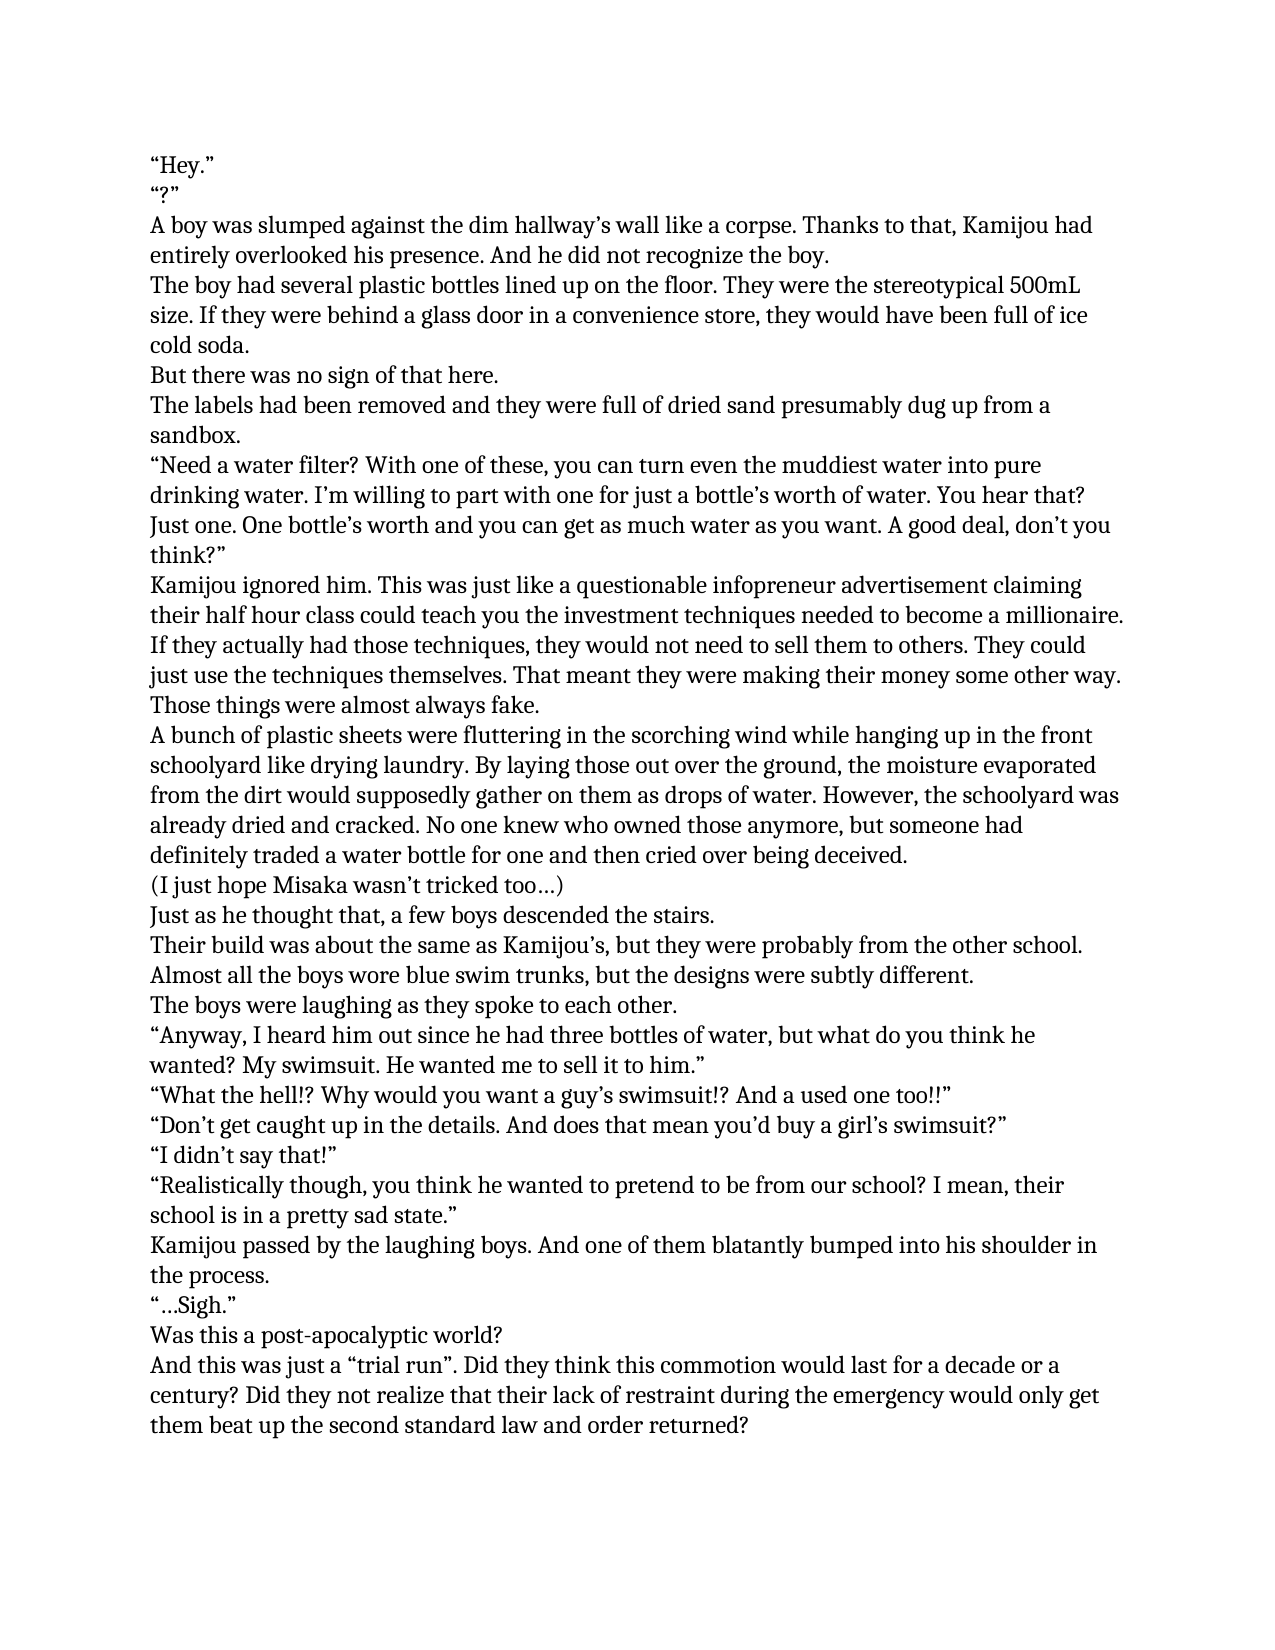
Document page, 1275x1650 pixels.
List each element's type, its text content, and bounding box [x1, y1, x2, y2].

text Their build was about the same as Kamijou’s, but they were probably from the other school. Almost all the boys wore blue swim trunks, but the designs were subtly different. [150, 930, 1125, 990]
text “Realistically though, you think he wanted to pretend to be from our school? I mean, their school is in a pretty sad state.” [150, 1170, 1125, 1230]
text Kamijou passed by the laughing boys. And one of them blatantly bumped into his shoulder in the process. [150, 1230, 1125, 1290]
text “Hey.” [150, 150, 1125, 180]
text A boy was slumped against the dim hallway’s wall like a corpse. Thanks to that, Kamijou had entirely overlooked his presence. And he did not recognize the boy. [150, 210, 1125, 270]
text And this was just a “trial run”. Did they think this commotion would last for a decade or a century? Did they not realize that their lack of restraint during the emergency would only get them beat up the second standard law and order returned? [150, 1350, 1125, 1440]
text “What the hell!? Why would you want a guy’s swimsuit!? And a used one too!!” [150, 1080, 1125, 1110]
text “Need a water filter? With one of these, you can turn even the muddiest water into pure drinking water. I’m willing to part with one for just a bottle’s worth of water. You hear that? Just one. One bottle’s worth and you can get as much water as you want. A good deal, don’t you think?” [150, 450, 1125, 570]
text “Anyway, I heard him out since he had three bottles of water, but what do you think he wanted? My swimsuit. He wanted me to sell it to him.” [150, 1020, 1125, 1080]
text “…Sigh.” [150, 1290, 1125, 1320]
text Kamijou ignored him. This was just like a questionable infopreneur advertisement claiming their half hour class could teach you the investment techniques needed to become a millionaire. If they actually had those techniques, they would not need to sell them to others. They could just use the techniques themselves. That meant they were making their money some other way. [150, 570, 1125, 690]
text The boy had several plastic bottles lined up on the floor. They were the stereotypical 500mL size. If they were behind a glass door in a convenience store, they would have been full of ice cold soda. [150, 270, 1125, 360]
text “Don’t get caught up in the details. And does that mean you’d buy a girl’s swimsuit?” [150, 1110, 1125, 1140]
text The labels had been removed and they were full of dried sand presumably dug up from a sandbox. [150, 390, 1125, 450]
text Just as he thought that, a few boys descended the stairs. [150, 900, 1125, 930]
text The boys were laughing as they spoke to each other. [150, 990, 1125, 1020]
text A bunch of plastic sheets were fluttering in the scorching wind while hanging up in the front schoolyard like drying laundry. By laying those out over the ground, the moisture evaporated from the dirt would supposedly gather on them as drops of water. However, the schoolyard was already dried and cracked. No one knew who owned those anymore, but someone had definitely traded a water bottle for one and then cried over being deceived. [150, 720, 1125, 870]
text (I just hope Misaka wasn’t tricked too…) [150, 870, 1125, 900]
text Was this a post-apocalyptic world? [150, 1320, 1125, 1350]
text “?” [150, 180, 1125, 210]
text Those things were almost always fake. [150, 690, 1125, 720]
text But there was no sign of that here. [150, 360, 1125, 390]
text “I didn’t say that!” [150, 1140, 1125, 1170]
